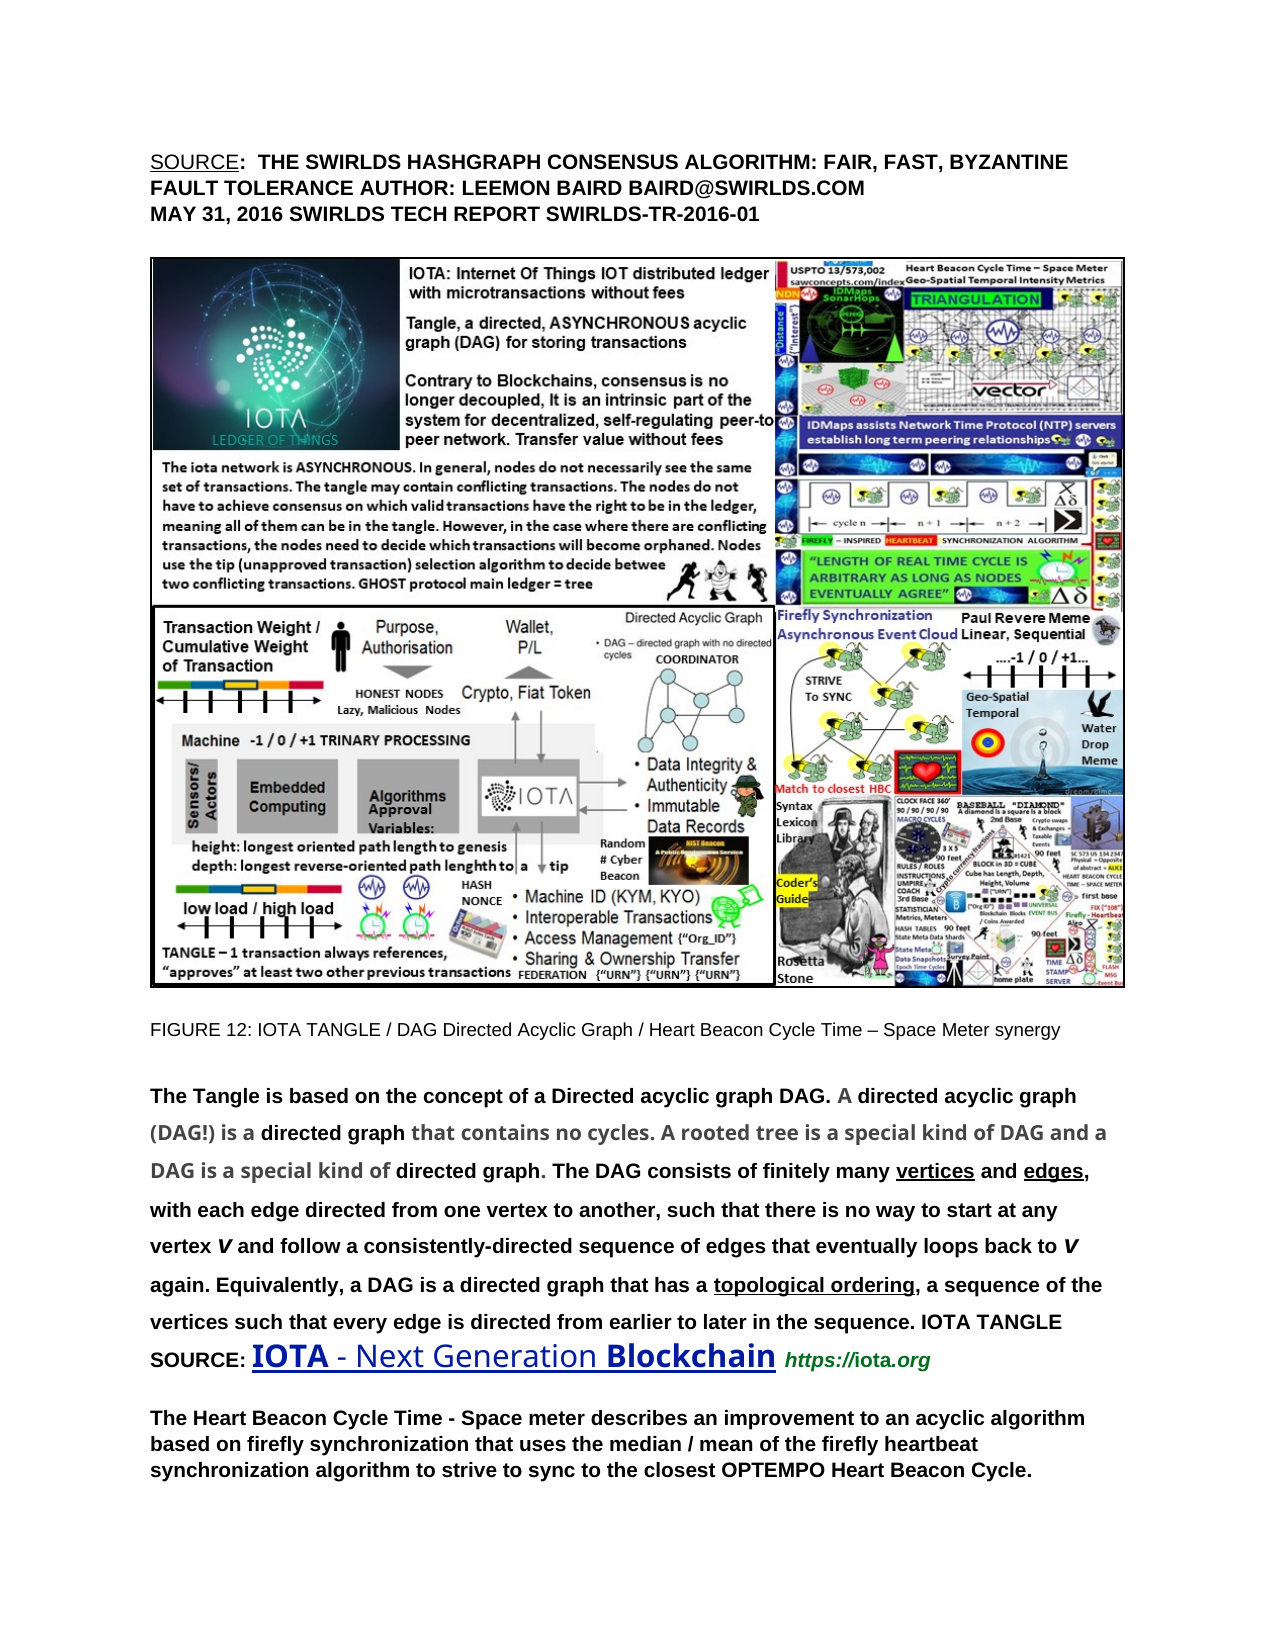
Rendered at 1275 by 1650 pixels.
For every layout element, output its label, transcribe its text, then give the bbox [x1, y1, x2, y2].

subtitle The Tangle is based on the concept of a Directed acyclic graph DAG. A directed acyclic graph (DAG!) is a directed graph that contains no cycles. A rooted tree is a special kind of DAG and a DAG is a special kind of directed graph. The DAG consists of finitely many vertices and edges, with each edge directed from one vertex to another, such that there is no way to start at any vertex v and follow a consistently-directed sequence of edges that eventually loops back to v again. Equivalently, a DAG is a directed graph that has a topological ordering, a sequence of the vertices such that every edge is directed from earlier to later in the sequence. IOTA TANGLE SOURCE: IOTA - Next Generation Blockchain https://iota.org [150, 1072, 1125, 1377]
picture [152, 259, 1123, 986]
text The Heart Beacon Cycle Time - Space meter describes an improvement to an acyclic algorithm based on firefly synchronization that uses the median / mean of the firefly heartbeat synchronization algorithm to strive to sync to the closest OPTEMPO Heart Beacon Cycle. [150, 1406, 1125, 1482]
text SOURCE: THE SWIRLDS HASHGRAPH CONSENSUS ALGORITHM: FAIR, FAST, BYZANTINE FAULT TOLERANCE AUTHOR: LEEMON BAIRD BAIRD@SWIRLDS.COM MAY 31, 2016 SWIRLDS TECH REPORT SWIRLDS-TR-2016-01 [150, 150, 1125, 226]
text FIGURE 12: IOTA TANGLE / DAG Directed Acyclic Graph / Heart Beacon Cycle Time – Space Meter synergy [150, 1019, 1125, 1041]
